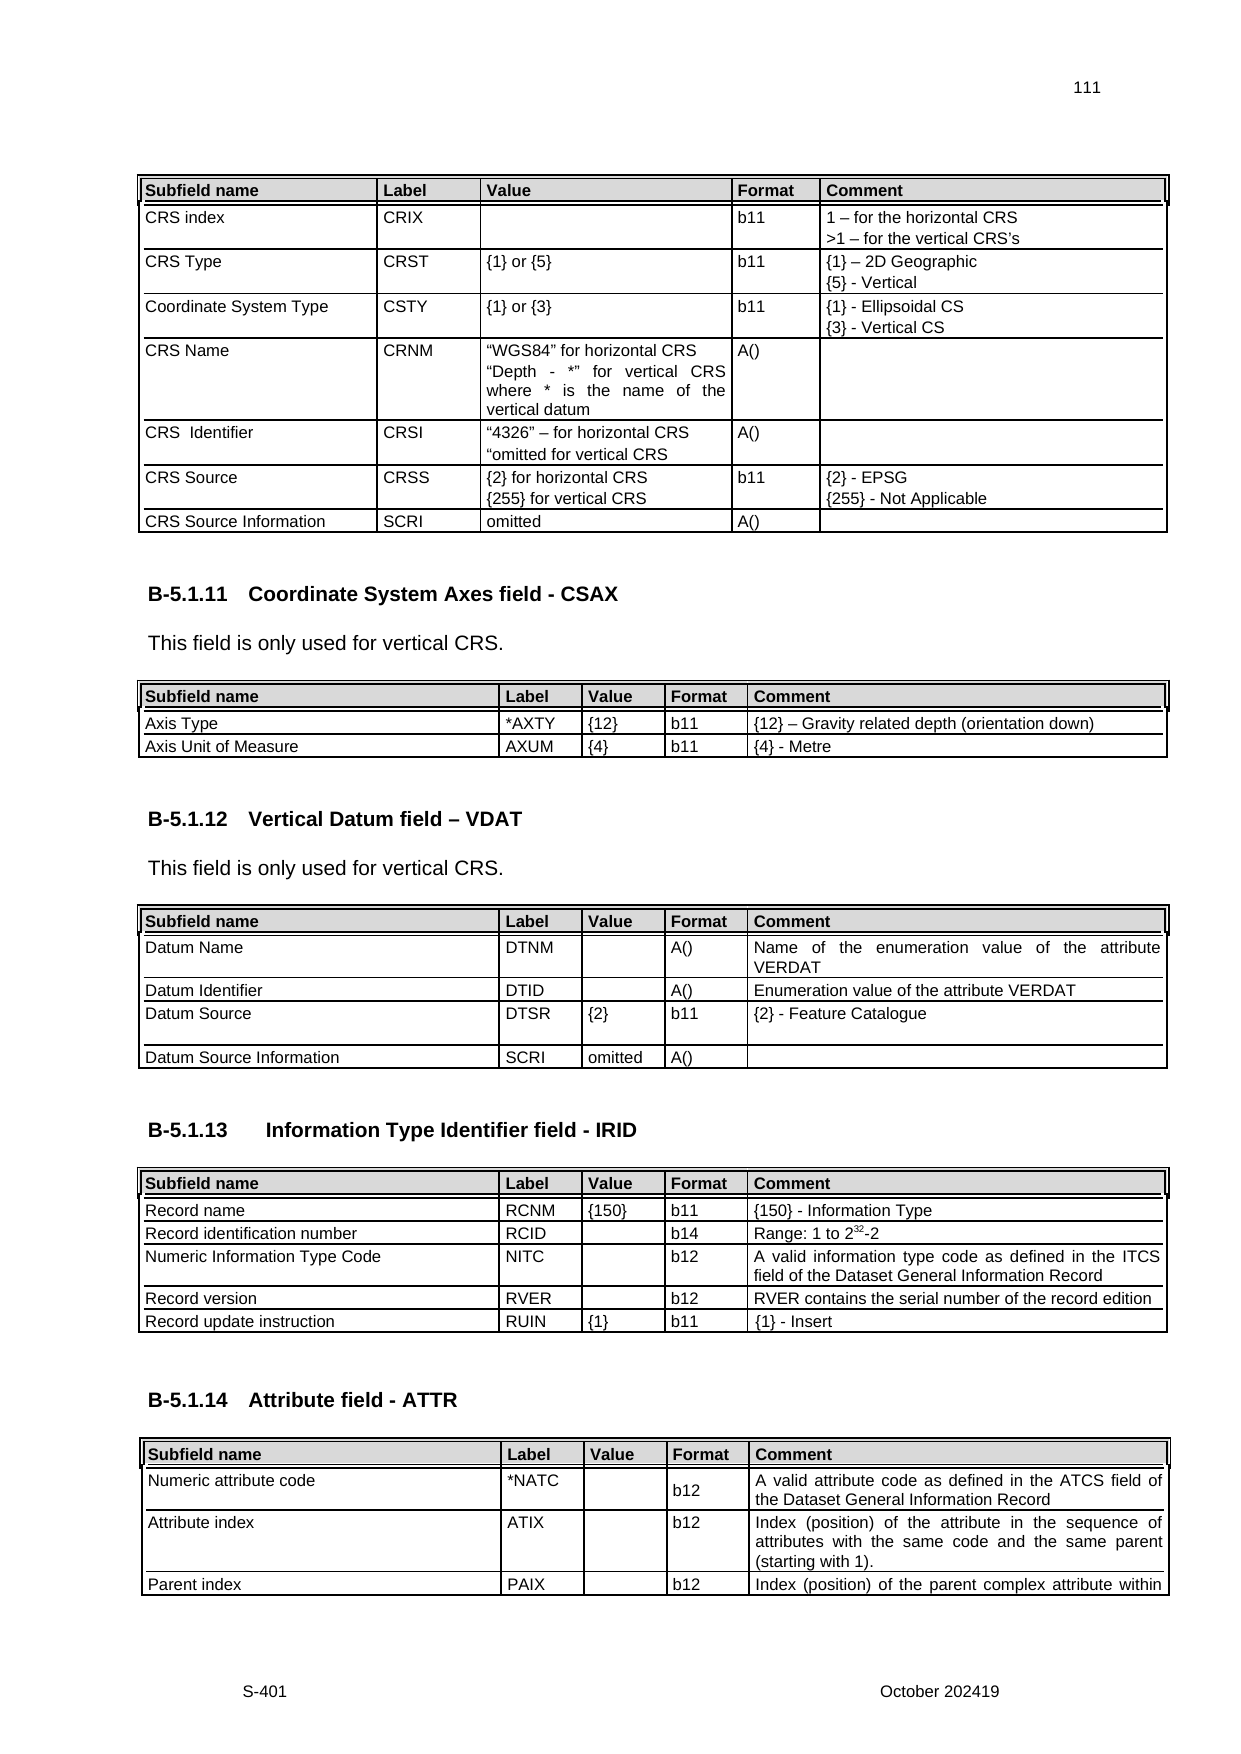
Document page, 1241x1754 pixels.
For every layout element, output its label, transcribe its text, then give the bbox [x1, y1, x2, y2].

list Vertical Datum field – VDAT [148, 806, 1094, 830]
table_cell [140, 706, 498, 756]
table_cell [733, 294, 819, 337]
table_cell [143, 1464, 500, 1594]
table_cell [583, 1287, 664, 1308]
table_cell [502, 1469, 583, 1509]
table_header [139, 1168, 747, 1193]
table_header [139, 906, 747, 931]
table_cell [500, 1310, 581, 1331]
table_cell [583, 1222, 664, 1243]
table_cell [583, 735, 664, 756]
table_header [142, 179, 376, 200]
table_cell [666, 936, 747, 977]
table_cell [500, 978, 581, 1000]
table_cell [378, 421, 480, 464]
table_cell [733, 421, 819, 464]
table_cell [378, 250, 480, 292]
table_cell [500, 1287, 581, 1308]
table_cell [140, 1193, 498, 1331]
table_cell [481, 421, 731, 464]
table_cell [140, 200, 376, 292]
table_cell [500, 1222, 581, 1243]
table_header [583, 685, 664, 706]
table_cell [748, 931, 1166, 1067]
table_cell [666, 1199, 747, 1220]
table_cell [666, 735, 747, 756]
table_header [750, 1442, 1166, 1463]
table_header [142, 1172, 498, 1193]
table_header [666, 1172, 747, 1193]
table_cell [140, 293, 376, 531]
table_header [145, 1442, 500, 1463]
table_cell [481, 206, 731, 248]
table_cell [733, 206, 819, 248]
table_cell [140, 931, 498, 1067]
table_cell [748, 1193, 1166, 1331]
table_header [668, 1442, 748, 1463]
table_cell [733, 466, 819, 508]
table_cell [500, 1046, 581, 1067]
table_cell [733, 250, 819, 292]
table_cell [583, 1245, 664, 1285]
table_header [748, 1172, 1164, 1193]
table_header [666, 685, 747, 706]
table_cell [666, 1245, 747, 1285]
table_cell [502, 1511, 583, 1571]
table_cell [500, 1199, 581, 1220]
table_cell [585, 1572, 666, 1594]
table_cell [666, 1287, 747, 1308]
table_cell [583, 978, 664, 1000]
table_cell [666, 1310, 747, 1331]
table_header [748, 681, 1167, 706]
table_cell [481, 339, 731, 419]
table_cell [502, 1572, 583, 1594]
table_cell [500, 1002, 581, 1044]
text This field is only used for vertical CRS. [148, 631, 1094, 654]
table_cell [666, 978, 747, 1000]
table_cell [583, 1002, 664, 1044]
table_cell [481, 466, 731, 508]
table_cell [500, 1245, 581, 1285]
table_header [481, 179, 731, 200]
list Attribute field - ATTR [148, 1388, 1094, 1412]
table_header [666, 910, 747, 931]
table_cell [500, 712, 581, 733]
list This field is only used for vertical CRS. [148, 855, 1094, 879]
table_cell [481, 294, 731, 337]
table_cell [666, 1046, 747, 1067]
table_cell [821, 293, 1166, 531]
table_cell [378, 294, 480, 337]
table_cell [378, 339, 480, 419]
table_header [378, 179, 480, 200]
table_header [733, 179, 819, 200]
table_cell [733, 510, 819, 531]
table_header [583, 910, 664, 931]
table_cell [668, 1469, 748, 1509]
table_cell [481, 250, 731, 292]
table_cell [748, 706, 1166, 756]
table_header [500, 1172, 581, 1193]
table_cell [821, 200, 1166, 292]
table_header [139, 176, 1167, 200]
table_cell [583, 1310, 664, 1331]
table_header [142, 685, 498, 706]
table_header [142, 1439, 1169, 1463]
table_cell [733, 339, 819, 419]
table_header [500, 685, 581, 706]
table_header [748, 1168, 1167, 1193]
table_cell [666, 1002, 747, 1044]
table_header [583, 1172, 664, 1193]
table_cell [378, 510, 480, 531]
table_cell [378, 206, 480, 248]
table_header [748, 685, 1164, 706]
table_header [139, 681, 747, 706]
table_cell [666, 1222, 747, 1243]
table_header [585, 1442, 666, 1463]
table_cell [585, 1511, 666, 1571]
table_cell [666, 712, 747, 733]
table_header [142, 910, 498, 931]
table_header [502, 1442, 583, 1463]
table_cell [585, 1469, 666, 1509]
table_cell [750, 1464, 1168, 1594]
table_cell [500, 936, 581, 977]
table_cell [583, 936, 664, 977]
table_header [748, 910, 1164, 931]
list Information Type Identifier field - IRID [148, 1118, 1094, 1142]
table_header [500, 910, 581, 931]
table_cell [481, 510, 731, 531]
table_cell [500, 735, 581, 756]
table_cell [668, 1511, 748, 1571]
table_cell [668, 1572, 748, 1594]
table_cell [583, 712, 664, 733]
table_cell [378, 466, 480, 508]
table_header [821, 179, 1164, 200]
list Coordinate System Axes field - CSAX [148, 582, 1094, 606]
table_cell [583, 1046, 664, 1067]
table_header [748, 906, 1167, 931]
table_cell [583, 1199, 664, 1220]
